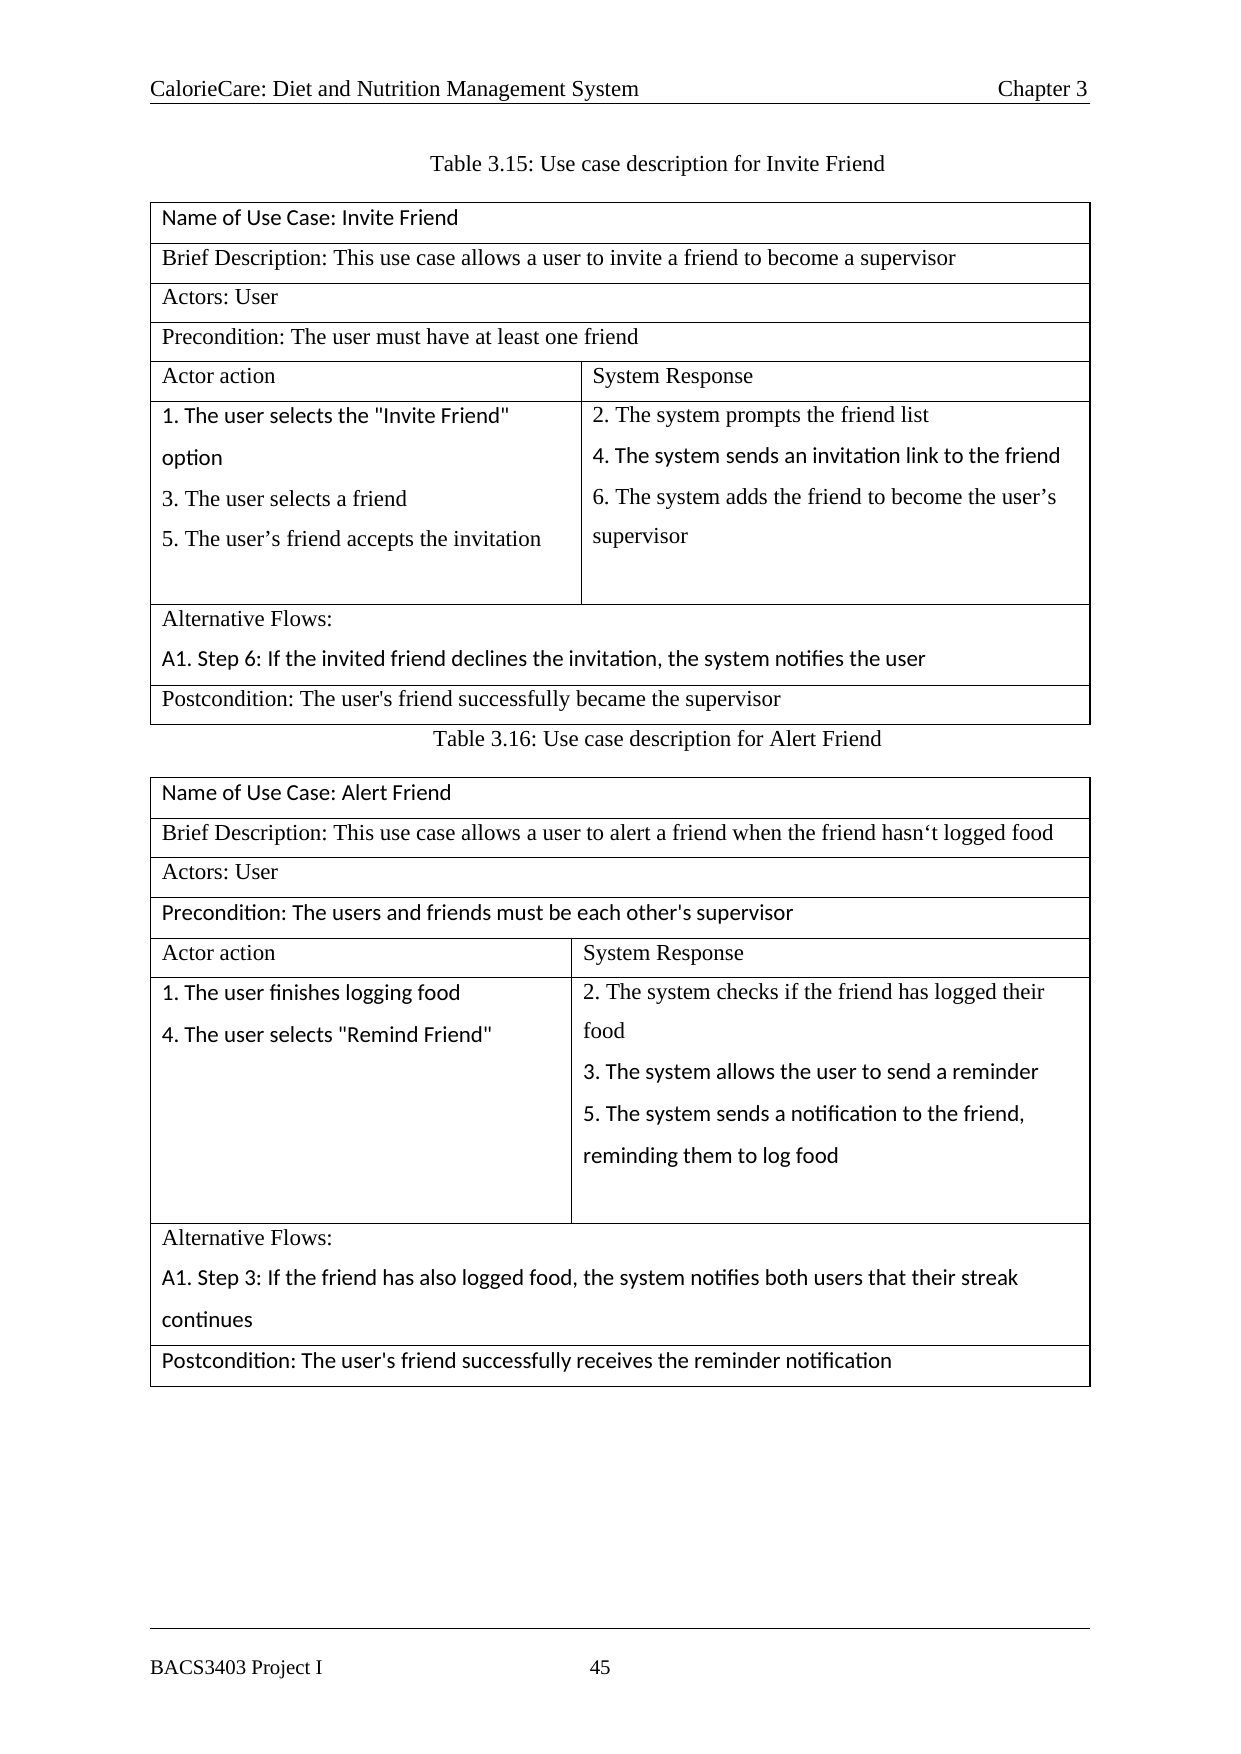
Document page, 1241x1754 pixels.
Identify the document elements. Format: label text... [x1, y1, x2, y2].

table_cell 2. The system checks if the friend has logged their food 3. The system allows the user to send a reminder 5. The system sends a notification to the friend, reminding them to log food [572, 978, 1089, 1222]
table_cell Postcondition: The user's friend successfully receives the reminder notification [151, 1346, 1089, 1386]
text Table 3.15: Use case description for Invite Friend [225, 150, 1090, 176]
table_cell Alternative Flows: A1. Step 3: If the friend has also logged food, the system notifies both users that their streak continues [151, 1224, 1089, 1345]
table_cell System Response [582, 362, 1089, 401]
table_cell 2. The system prompts the friend list 4. The system sends an invitation link to the friend 6. The system adds the friend to become the user’s supervisor [582, 402, 1089, 604]
table_cell Precondition: The user must have at least one friend [151, 323, 1089, 361]
table_cell Actor action [151, 939, 571, 977]
table_cell 1. The user finishes logging food 4. The user selects "Remind Friend" [151, 978, 571, 1222]
text Table 3.16: Use case description for Alert Friend [225, 725, 1090, 751]
table_cell Actors: User [151, 284, 1089, 322]
table_cell Precondition: The users and friends must be each other's supervisor [151, 898, 1089, 938]
table_cell Actor action [151, 362, 581, 401]
table_cell System Response [572, 939, 1089, 977]
table_cell Alternative Flows: A1. Step 6: If the invited friend declines the invitation, the system notifies the user [151, 605, 1089, 684]
table_cell Brief Description: This use case allows a user to alert a friend when the friend hasn‘t logged food [151, 819, 1089, 857]
table_header Name of Use Case: Alert Friend [151, 778, 1089, 818]
table_cell Brief Description: This use case allows a user to invite a friend to become a supervisor [151, 244, 1089, 282]
table_cell Actors: User [151, 858, 1089, 897]
table_header Name of Use Case: Invite Friend [151, 203, 1089, 243]
table_cell 1. The user selects the "Invite Friend" option 3. The user selects a friend 5. The user’s friend accepts the invitation [151, 402, 581, 604]
table_cell Postcondition: The user's friend successfully became the supervisor [151, 686, 1089, 724]
